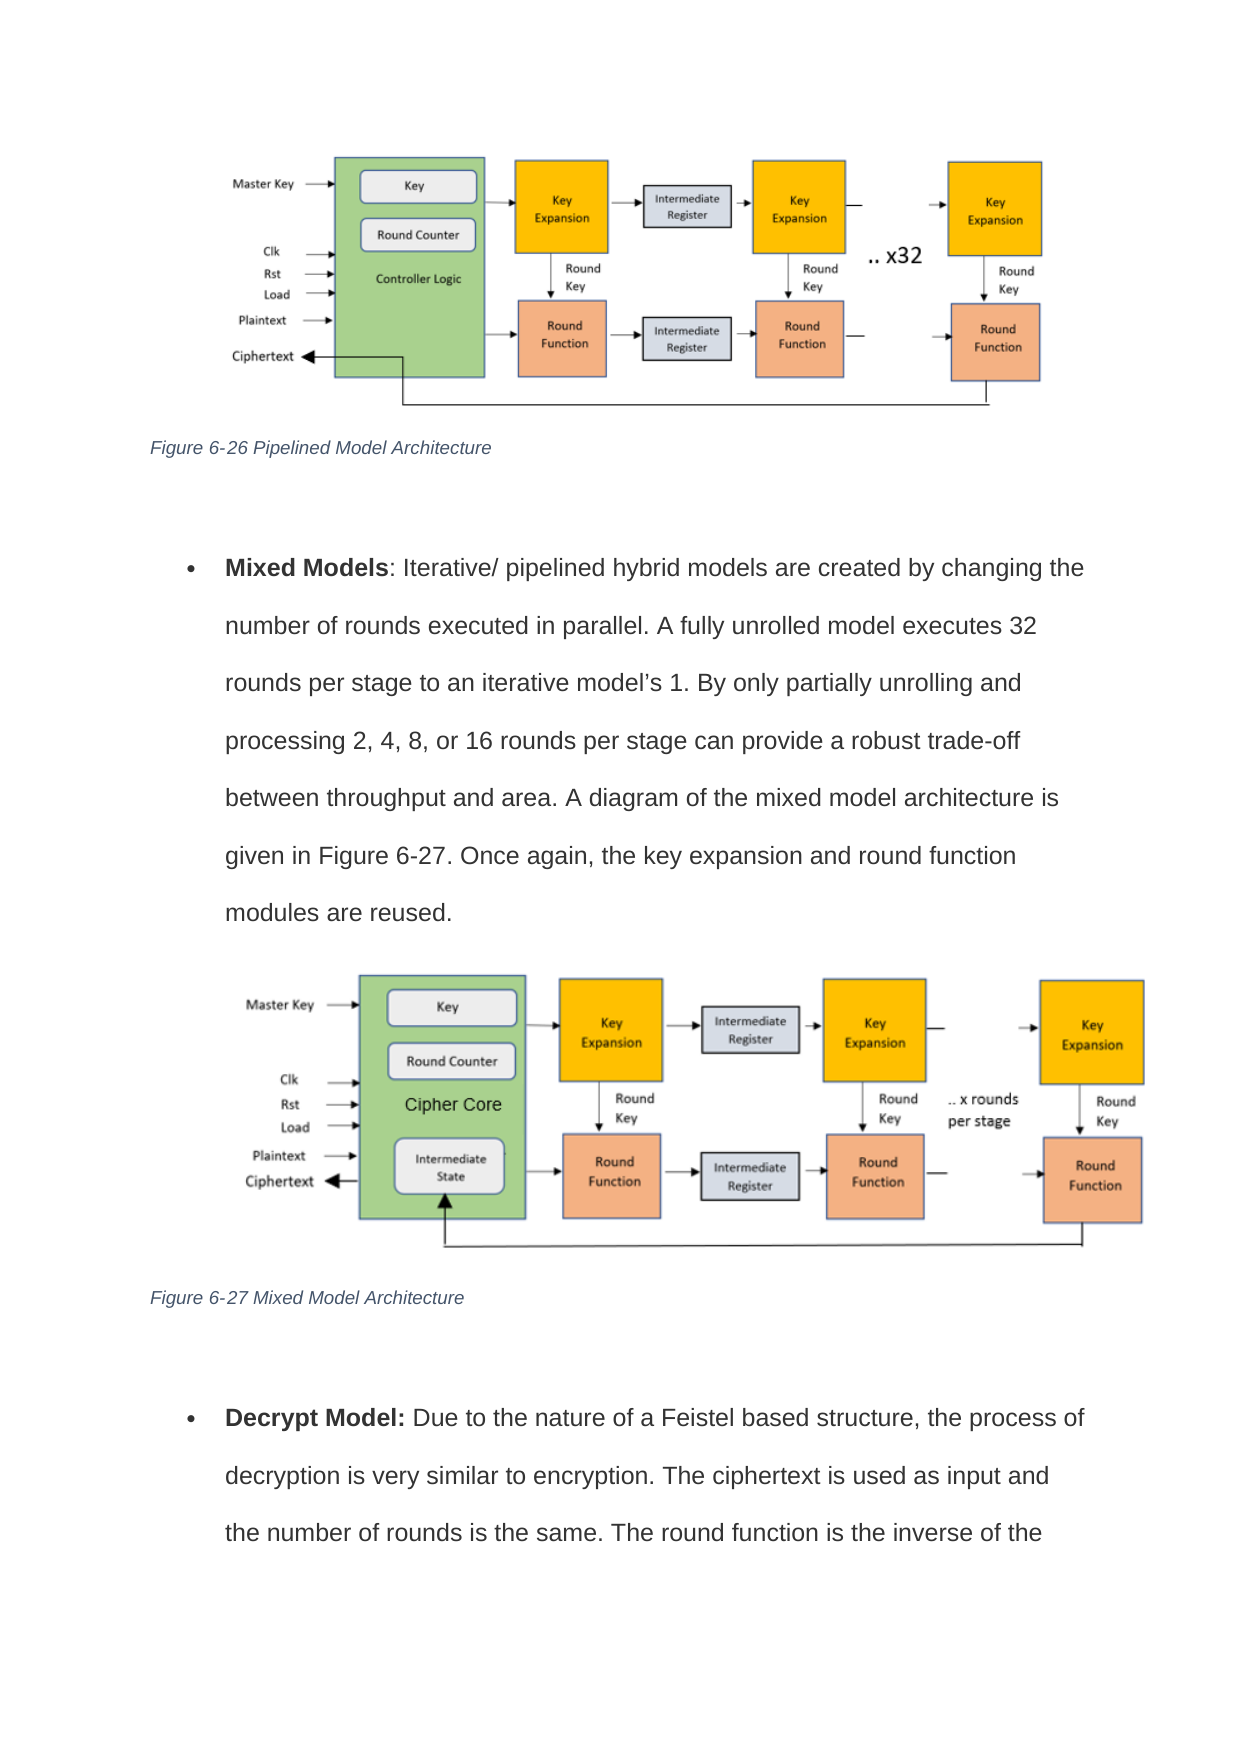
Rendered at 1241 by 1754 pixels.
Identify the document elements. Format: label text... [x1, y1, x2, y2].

picture [225, 150, 1047, 409]
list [187, 1403, 1090, 1547]
picture [225, 956, 1166, 1259]
